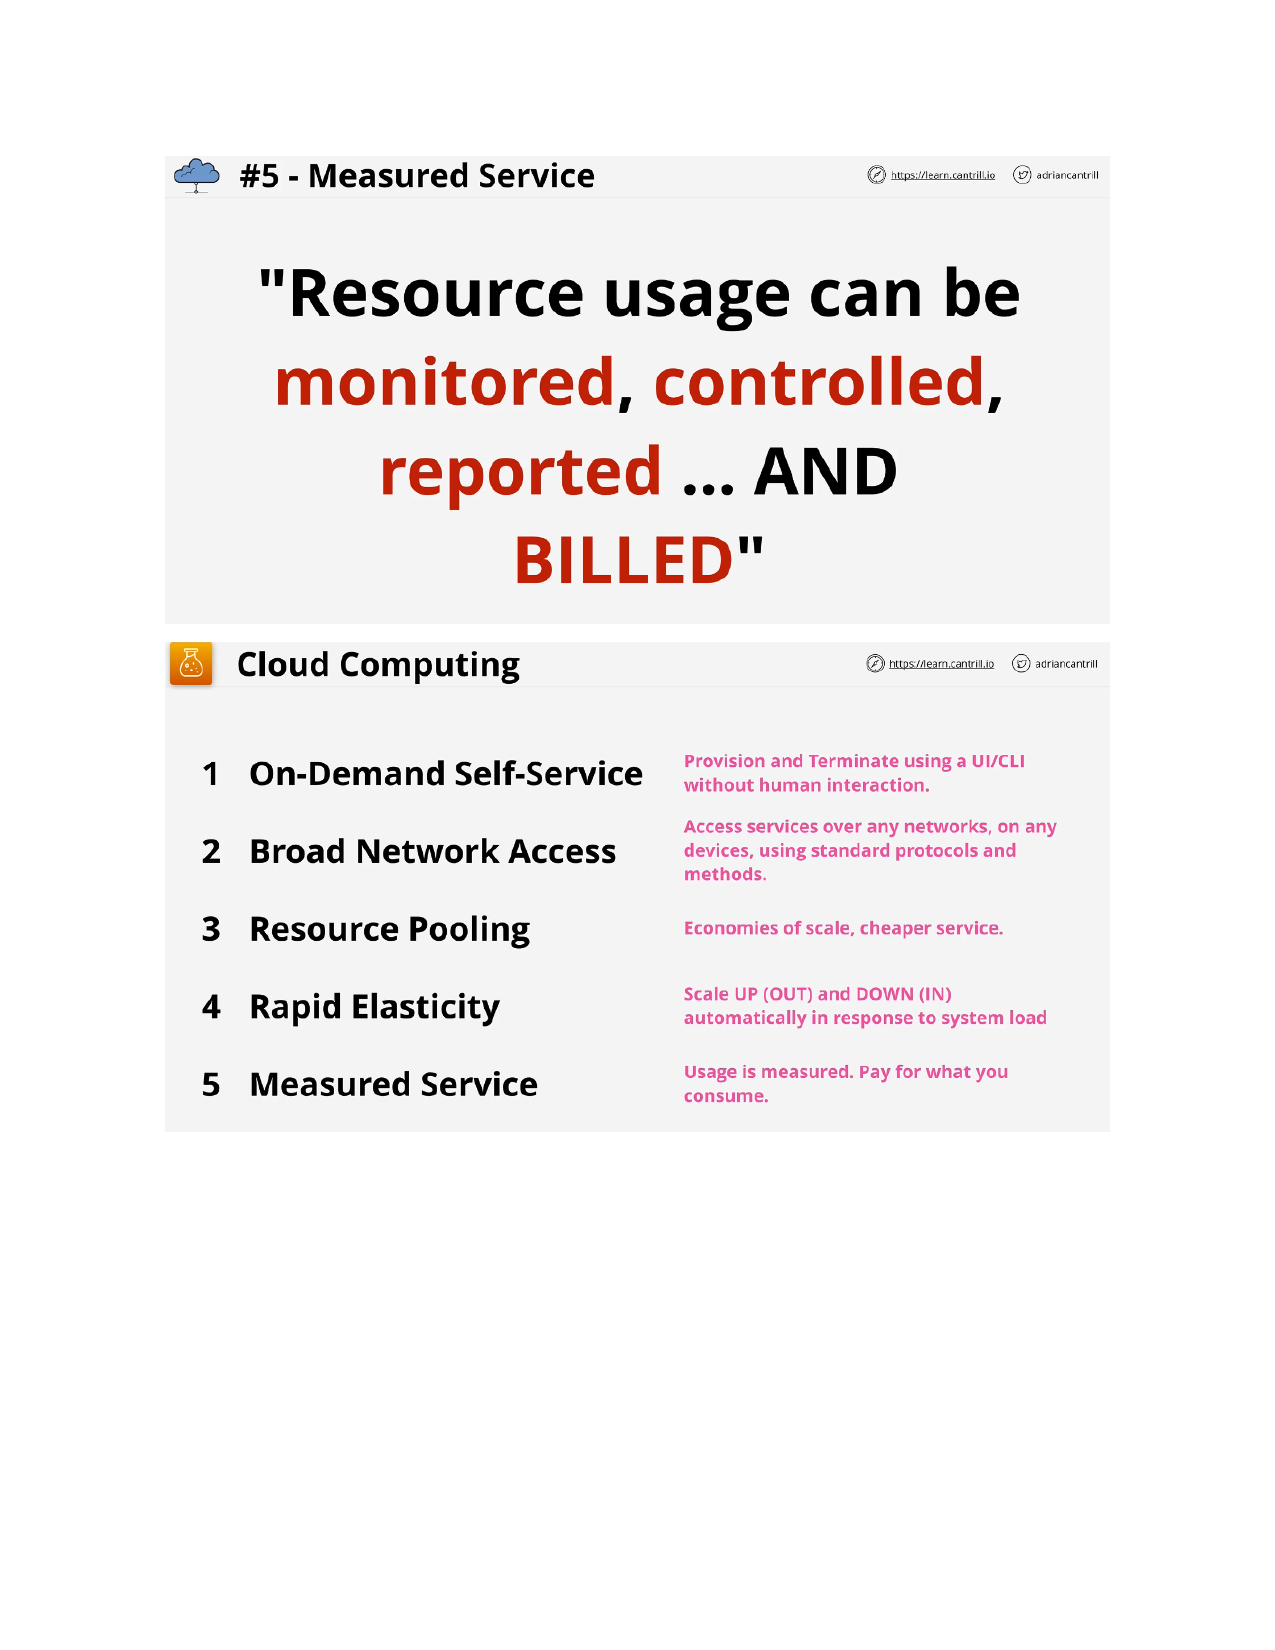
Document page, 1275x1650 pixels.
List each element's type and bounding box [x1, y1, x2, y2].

picture [165, 642, 1111, 1132]
picture [165, 156, 1111, 624]
